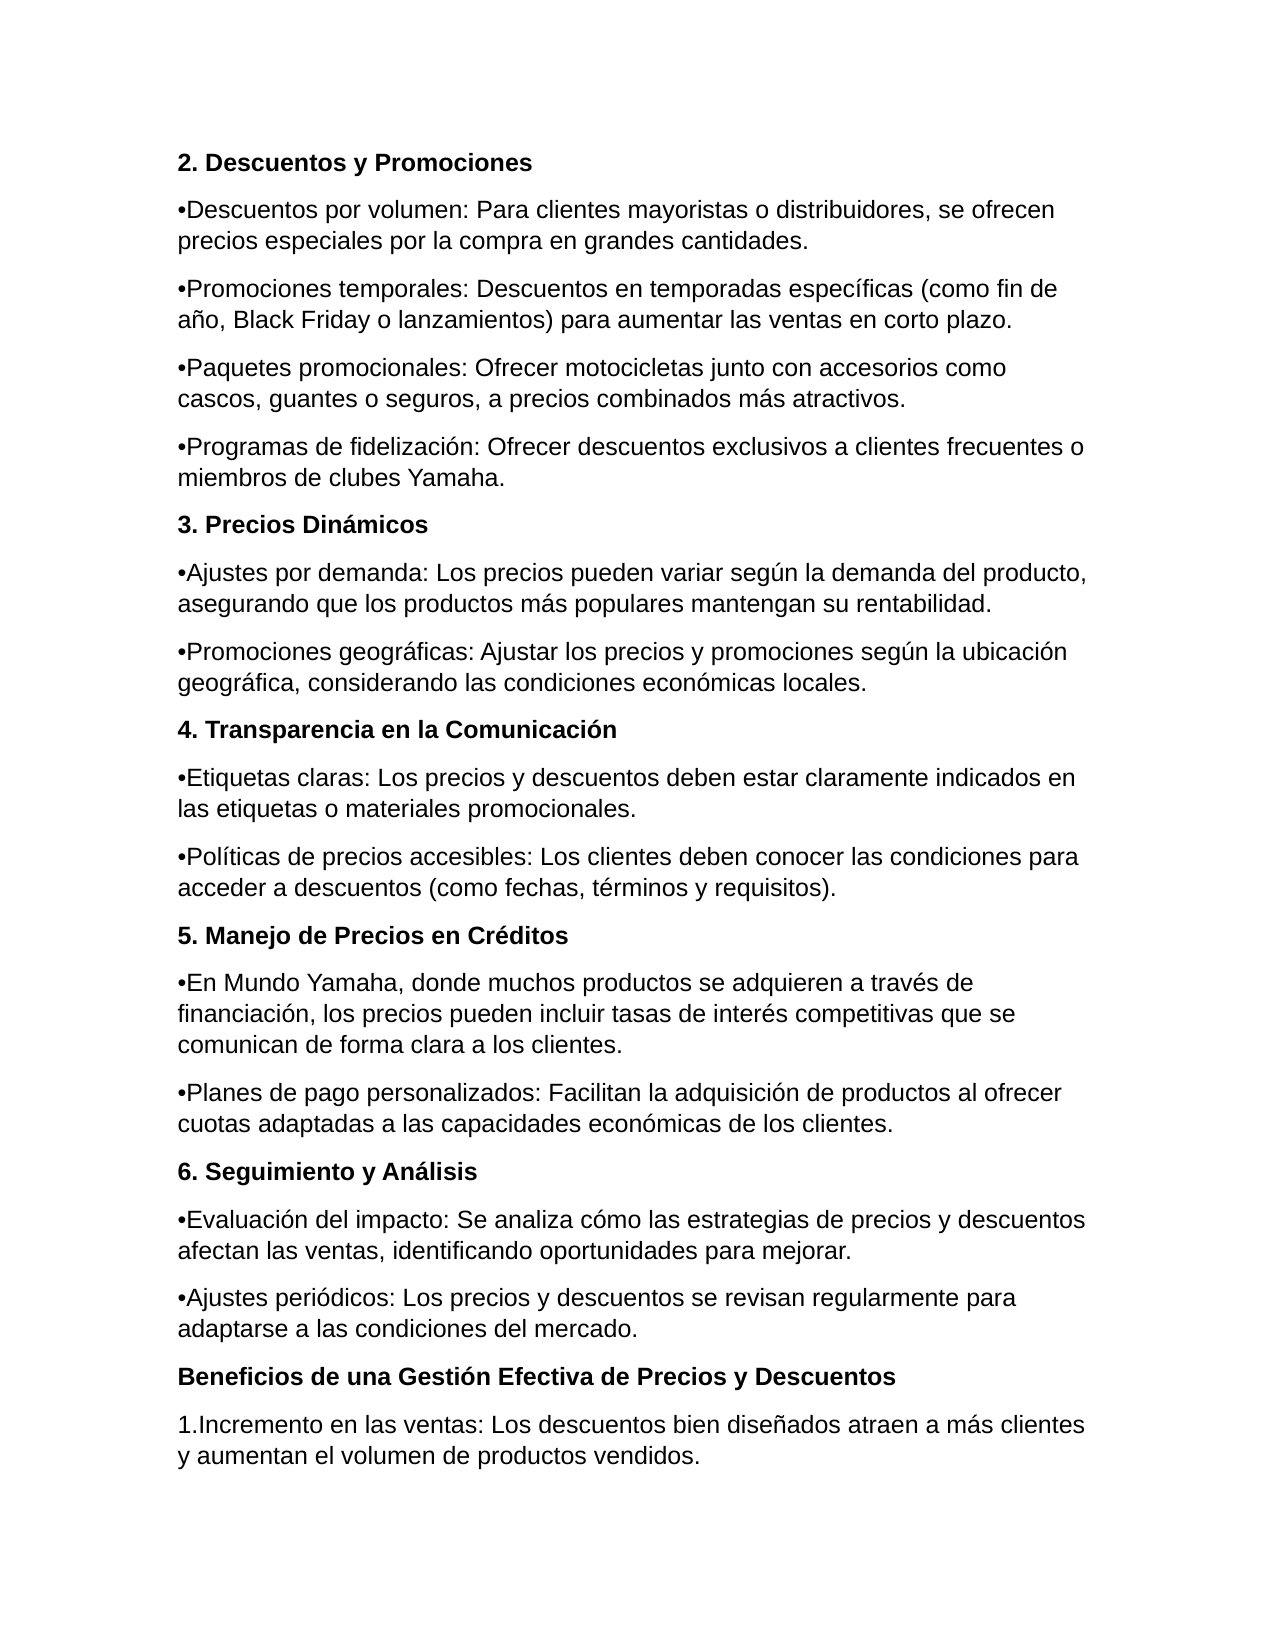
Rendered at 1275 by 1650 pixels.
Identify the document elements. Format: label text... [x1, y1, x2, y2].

text 1.Incremento en las ventas: Los descuentos bien diseñados atraen a más clientes y aumentan el volumen de productos vendidos. [177, 1410, 1098, 1470]
text •En Mundo Yamaha, donde muchos productos se adquieren a través de financiación, los precios pueden incluir tasas de interés competitivas que se comunican de forma clara a los clientes. [177, 968, 1098, 1059]
text •Planes de pago personalizados: Facilitan la adquisición de productos al ofrecer cuotas adaptadas a las capacidades económicas de los clientes. [177, 1078, 1098, 1138]
text •Ajustes periódicos: Los precios y descuentos se revisan regularmente para adaptarse a las condiciones del mercado. [177, 1283, 1098, 1343]
text •Políticas de precios accesibles: Los clientes deben conocer las condiciones para acceder a descuentos (como fechas, términos y requisitos). [177, 842, 1098, 902]
text •Etiquetas claras: Los precios y descuentos deben estar claramente indicados en las etiquetas o materiales promocionales. [177, 763, 1098, 823]
text •Paquetes promocionales: Ofrecer motocicletas junto con accesorios como cascos, guantes o seguros, a precios combinados más atractivos. [177, 353, 1098, 413]
text •Descuentos por volumen: Para clientes mayoristas o distribuidores, se ofrecen precios especiales por la compra en grandes cantidades. [177, 195, 1098, 255]
text •Ajustes por demanda: Los precios pueden variar según la demanda del producto, asegurando que los productos más populares mantengan su rentabilidad. [177, 558, 1098, 618]
text 2. Descuentos y Promociones [177, 148, 1098, 176]
text 4. Transparencia en la Comunicación [177, 716, 1098, 744]
text •Programas de fidelización: Ofrecer descuentos exclusivos a clientes frecuentes o miembros de clubes Yamaha. [177, 432, 1098, 491]
text 6. Seguimiento y Análisis [177, 1157, 1098, 1186]
text Beneficios de una Gestión Efectiva de Precios y Descuentos [177, 1362, 1098, 1391]
text •Promociones temporales: Descuentos en temporadas específicas (como fin de año, Black Friday o lanzamientos) para aumentar las ventas en corto plazo. [177, 274, 1098, 334]
text 5. Manejo de Precios en Créditos [177, 921, 1098, 949]
text •Evaluación del impacto: Se analiza cómo las estrategias de precios y descuentos afectan las ventas, identificando oportunidades para mejorar. [177, 1205, 1098, 1264]
text 3. Precios Dinámicos [177, 510, 1098, 539]
text •Promociones geográficas: Ajustar los precios y promociones según la ubicación geográfica, considerando las condiciones económicas locales. [177, 637, 1098, 697]
